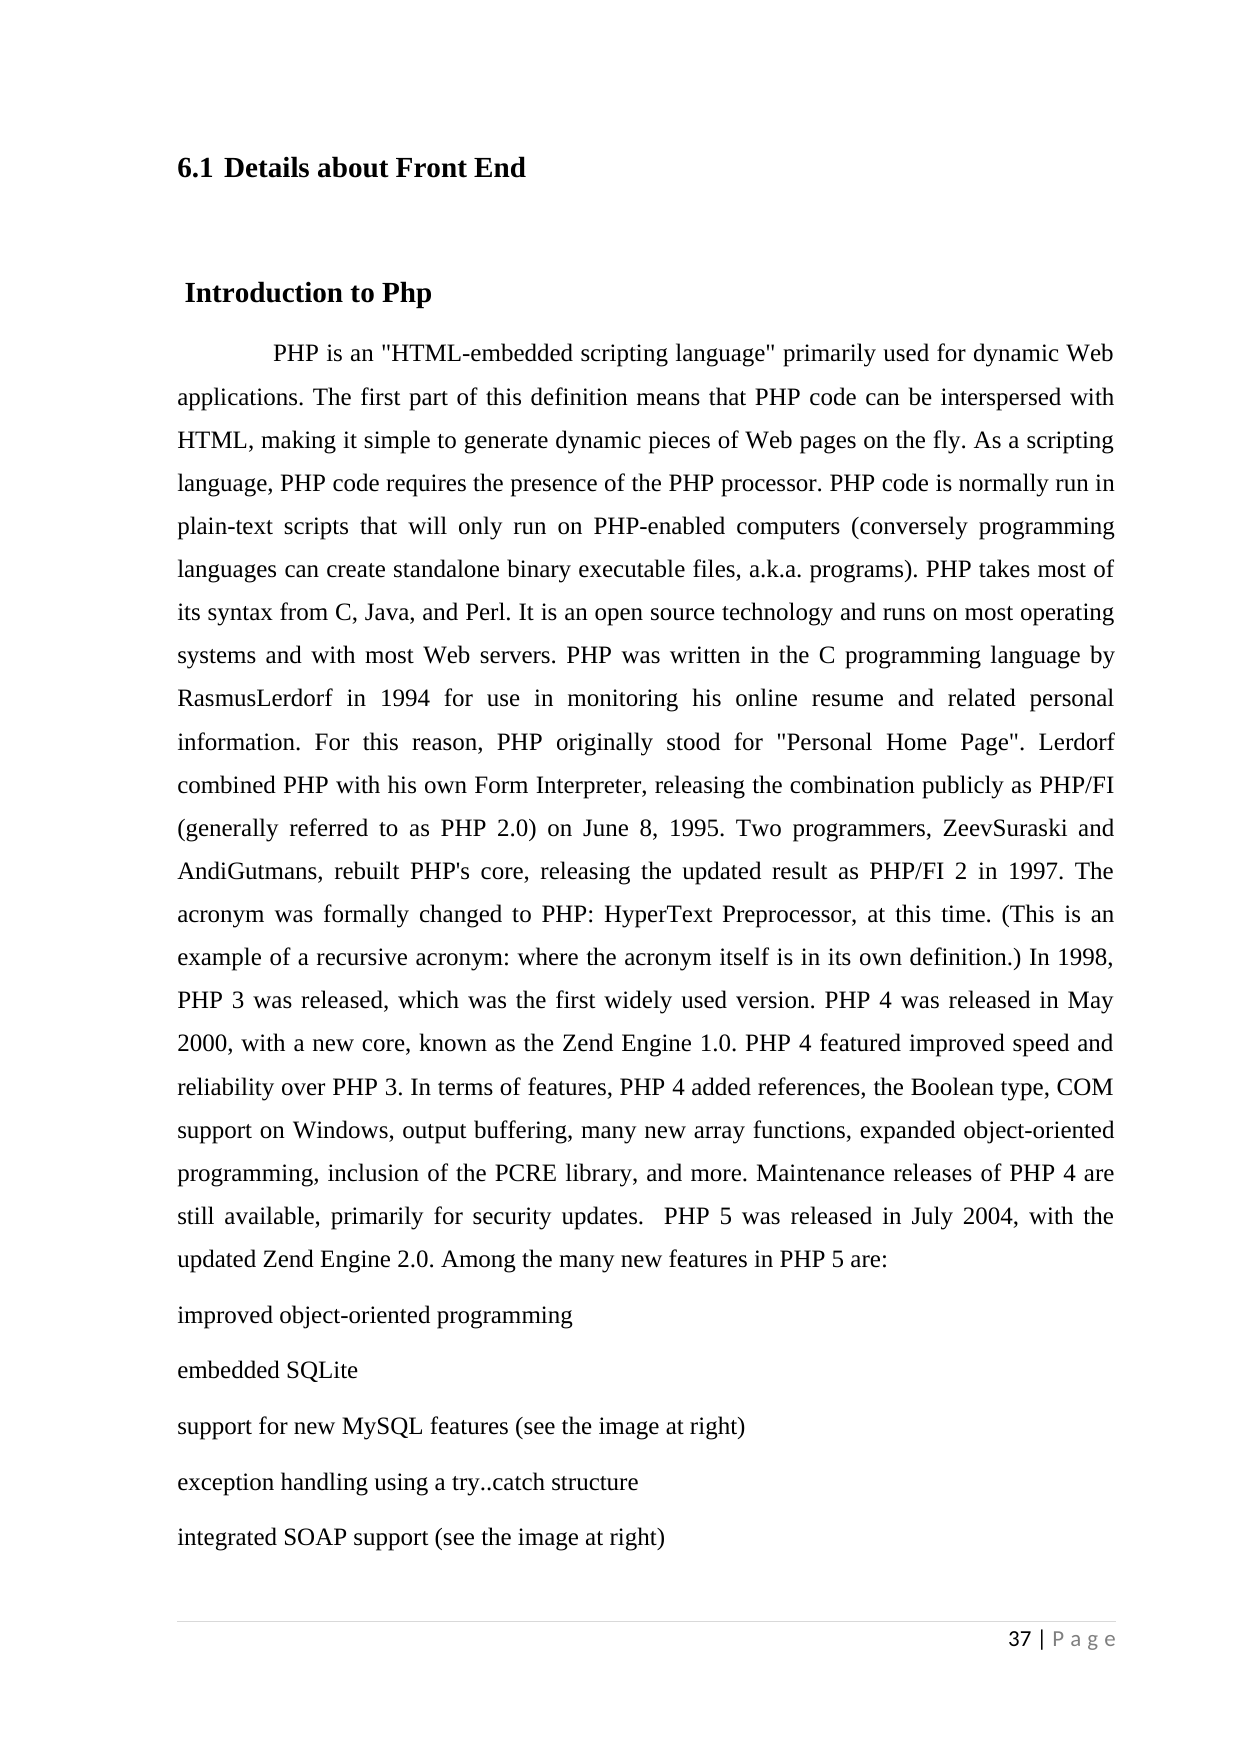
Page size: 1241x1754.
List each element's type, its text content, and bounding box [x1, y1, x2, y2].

text integrated SOAP support (see the image at right) [177, 1522, 1116, 1551]
text exception handling using a try..catch structure [177, 1467, 1116, 1495]
subtitle Introduction to Php [177, 276, 1116, 309]
text support for new MySQL features (see the image at right) [177, 1411, 1116, 1440]
text PHP is an "HTML-embedded scripting language" primarily used for dynamic Web applications. The first part of this definition means that PHP code can be interspersed with HTML, making it simple to generate dynamic pieces of Web pages on the fly. As a scripting language, PHP code requires the presence of the PHP processor. PHP code is normally run in plain-text scripts that will only run on PHP-enabled computers (conversely programming languages can create standalone binary executable files, a.k.a. programs). PHP takes most of its syntax from C, Java, and Perl. It is an open source technology and runs on most operating systems and with most Web servers. PHP was written in the C programming language by RasmusLerdorf in 1994 for use in monitoring his online resume and related personal information. For this reason, PHP originally stood for "Personal Home Page". Lerdorf combined PHP with his own Form Interpreter, releasing the combination publicly as PHP/FI (generally referred to as PHP 2.0) on June 8, 1995. Two programmers, ZeevSuraski and AndiGutmans, rebuilt PHP's core, releasing the updated result as PHP/FI 2 in 1997. The acronym was formally changed to PHP: HyperText Preprocessor, at this time. (This is an example of a recursive acronym: where the acronym itself is in its own definition.) In 1998, PHP 3 was released, which was the first widely used version. PHP 4 was released in May 2000, with a new core, known as the Zend Engine 1.0. PHP 4 featured improved speed and reliability over PHP 3. In terms of features, PHP 4 added references, the Boolean type, COM support on Windows, output buffering, many new array functions, expanded object-oriented programming, inclusion of the PCRE library, and more. Maintenance releases of PHP 4 are still available, primarily for security updates. PHP 5 was released in July 2004, with the updated Zend Engine 2.0. Among the many new features in PHP 5 are: [177, 338, 1116, 1273]
text embedded SQLite [177, 1355, 1116, 1384]
list Details about Front End [177, 150, 1116, 183]
text improved object-oriented programming [177, 1300, 1116, 1328]
